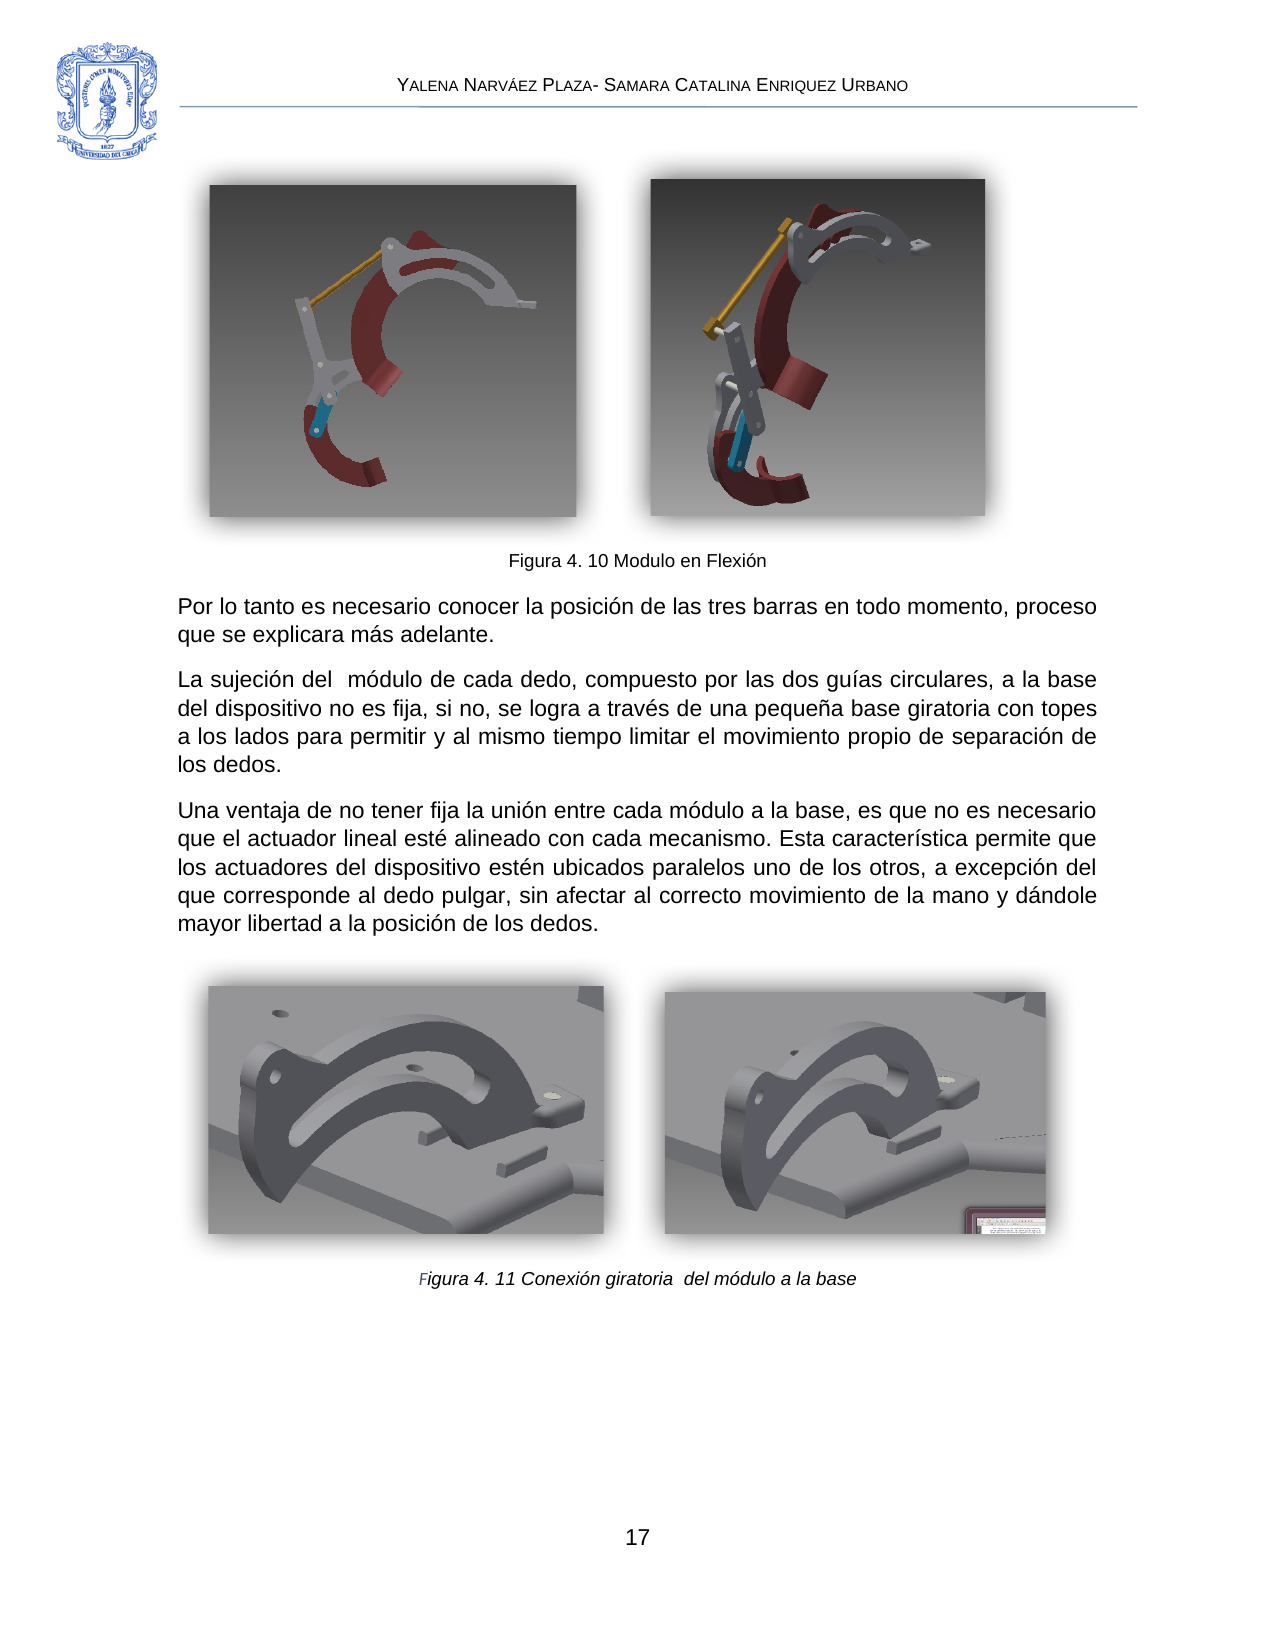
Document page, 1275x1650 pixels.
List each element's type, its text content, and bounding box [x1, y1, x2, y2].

text Figura 4. 11 Conexión giratoria del módulo a la base [177, 1267, 1098, 1290]
text Una ventaja de no tener fija la unión entre cada módulo a la base, es que no es necesario que el actuador lineal esté alineado con cada mecanismo. Esta característica permite que los actuadores del dispositivo estén ubicados paralelos uno de los otros, a excepción del que corresponde al dedo pulgar, sin afectar al correcto movimiento de la mano y dándole mayor libertad a la posición de los dedos. [177, 797, 1098, 937]
picture [54, 37, 160, 163]
picture [664, 992, 1046, 1234]
text La sujeción del módulo de cada dedo, compuesto por las dos guías circulares, a la base del dispositivo no es fija, si no, se logra a través de una pequeña base giratoria con topes a los lados para permitir y al mismo tiempo limitar el movimiento propio de separación de los dedos. [177, 666, 1098, 778]
picture [209, 185, 577, 517]
text Figura 4. 10 Modulo en Flexión [177, 550, 1098, 572]
text Por lo tanto es necesario conocer la posición de las tres barras en todo momento, proceso que se explicara más adelante. [177, 593, 1098, 647]
picture [208, 986, 604, 1234]
picture [650, 179, 986, 516]
